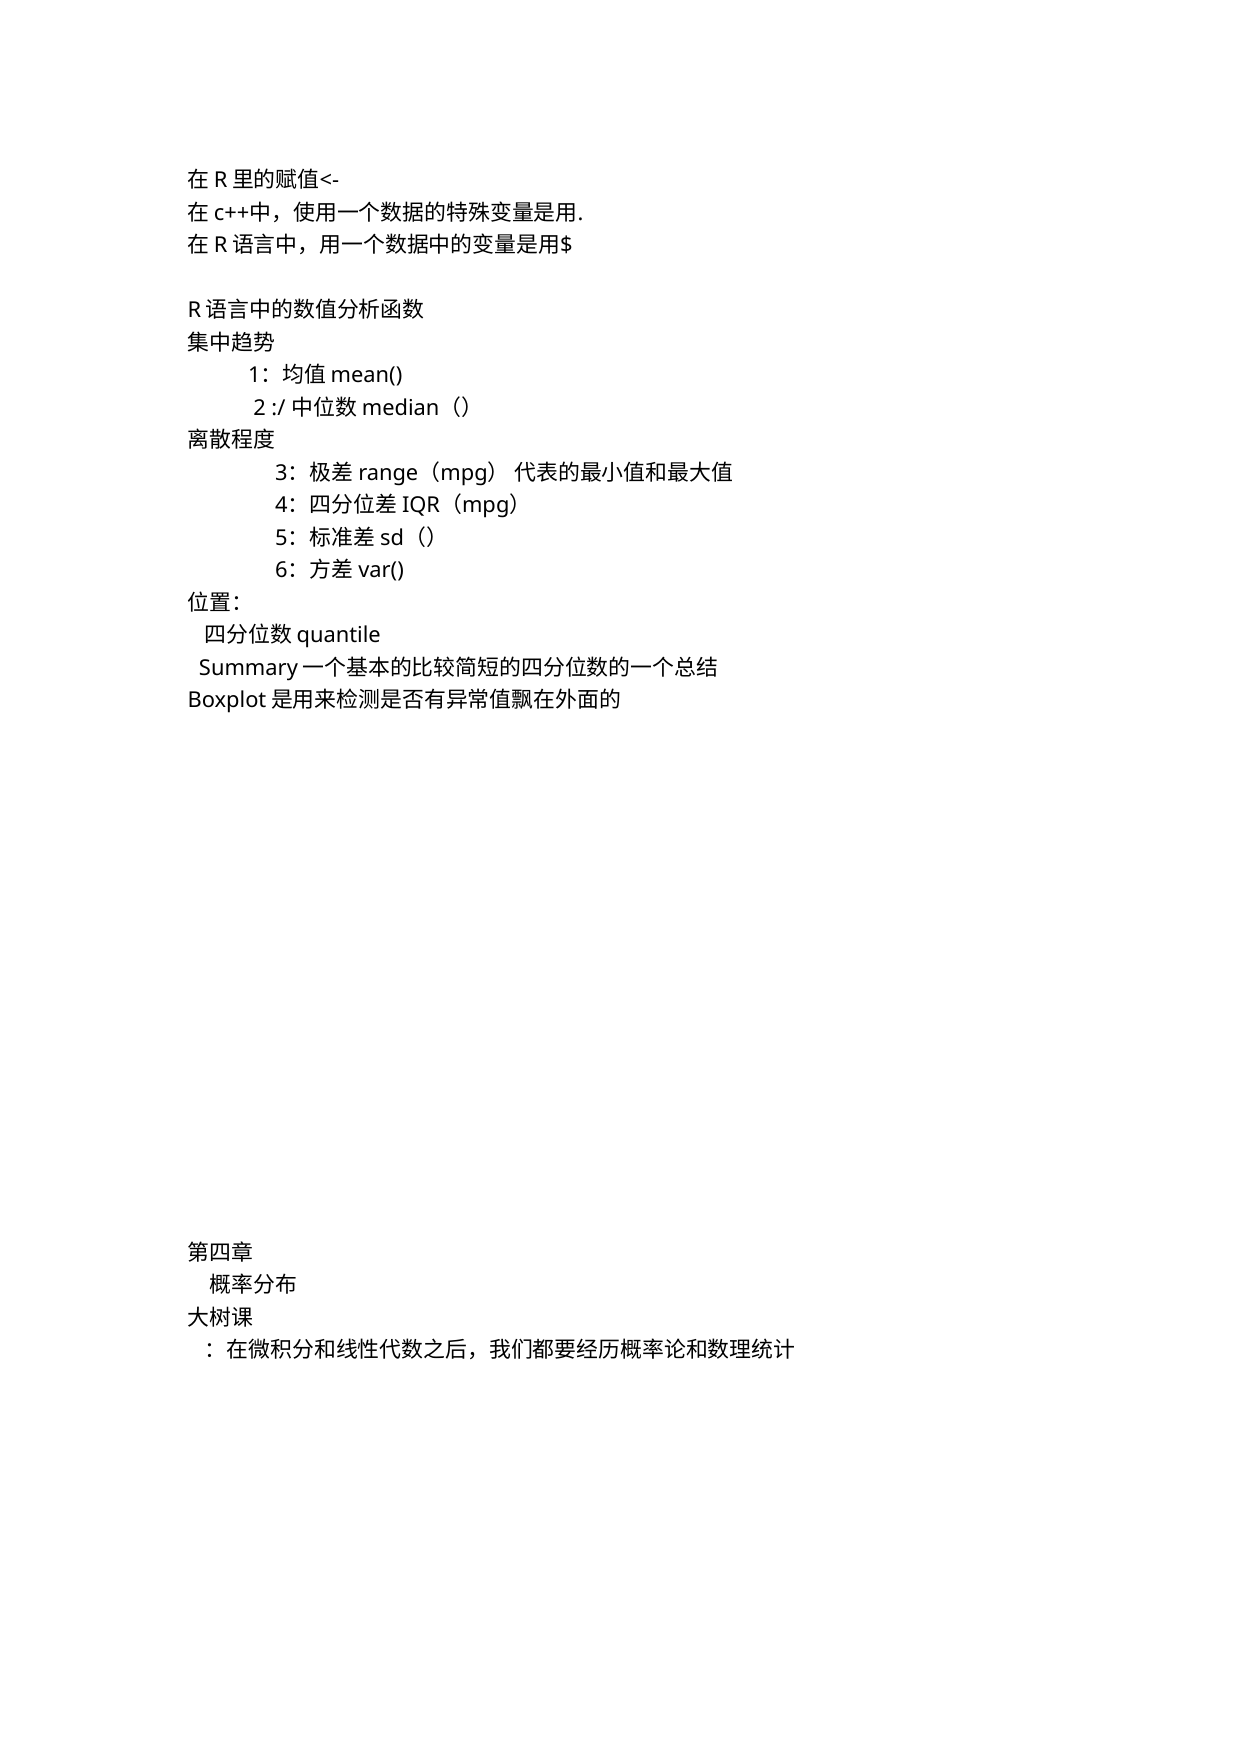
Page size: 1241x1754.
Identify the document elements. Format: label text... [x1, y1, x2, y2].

text 在R语言中，用一个数据中的变量是用$ [187, 227, 1053, 259]
text 6：方差 var() [187, 552, 1053, 584]
text 位置： [187, 584, 1053, 617]
text Boxplot是用来检测是否有异常值飘在外面的 [187, 682, 1053, 714]
text 概率分布 [187, 1267, 1053, 1299]
text 集中趋势 [187, 324, 1053, 357]
text 大树课 [187, 1299, 1053, 1332]
text ：在微积分和线性代数之后，我们都要经历概率论和数理统计 [187, 1332, 1053, 1364]
text 1：均值mean() [187, 357, 1053, 389]
text 离散程度 [187, 422, 1053, 454]
text R语言中的数值分析函数 [187, 292, 1053, 324]
text 2 :/ 中位数 median（） [187, 389, 1053, 422]
text 5：标准差 sd（） [187, 519, 1053, 552]
text 第四章 [187, 1234, 1053, 1267]
text 在R里的赋值<- [187, 162, 1053, 194]
text Summary一个基本的比较简短的四分位数的一个总结 [187, 649, 1053, 682]
text 四分位数quantile [187, 617, 1053, 649]
text 3：极差 range（mpg） 代表的最小值和最大值 [187, 454, 1053, 487]
text 在c++中，使用一个数据的特殊变量是用. [187, 194, 1053, 227]
text 4：四分位差 IQR（mpg） [187, 487, 1053, 519]
